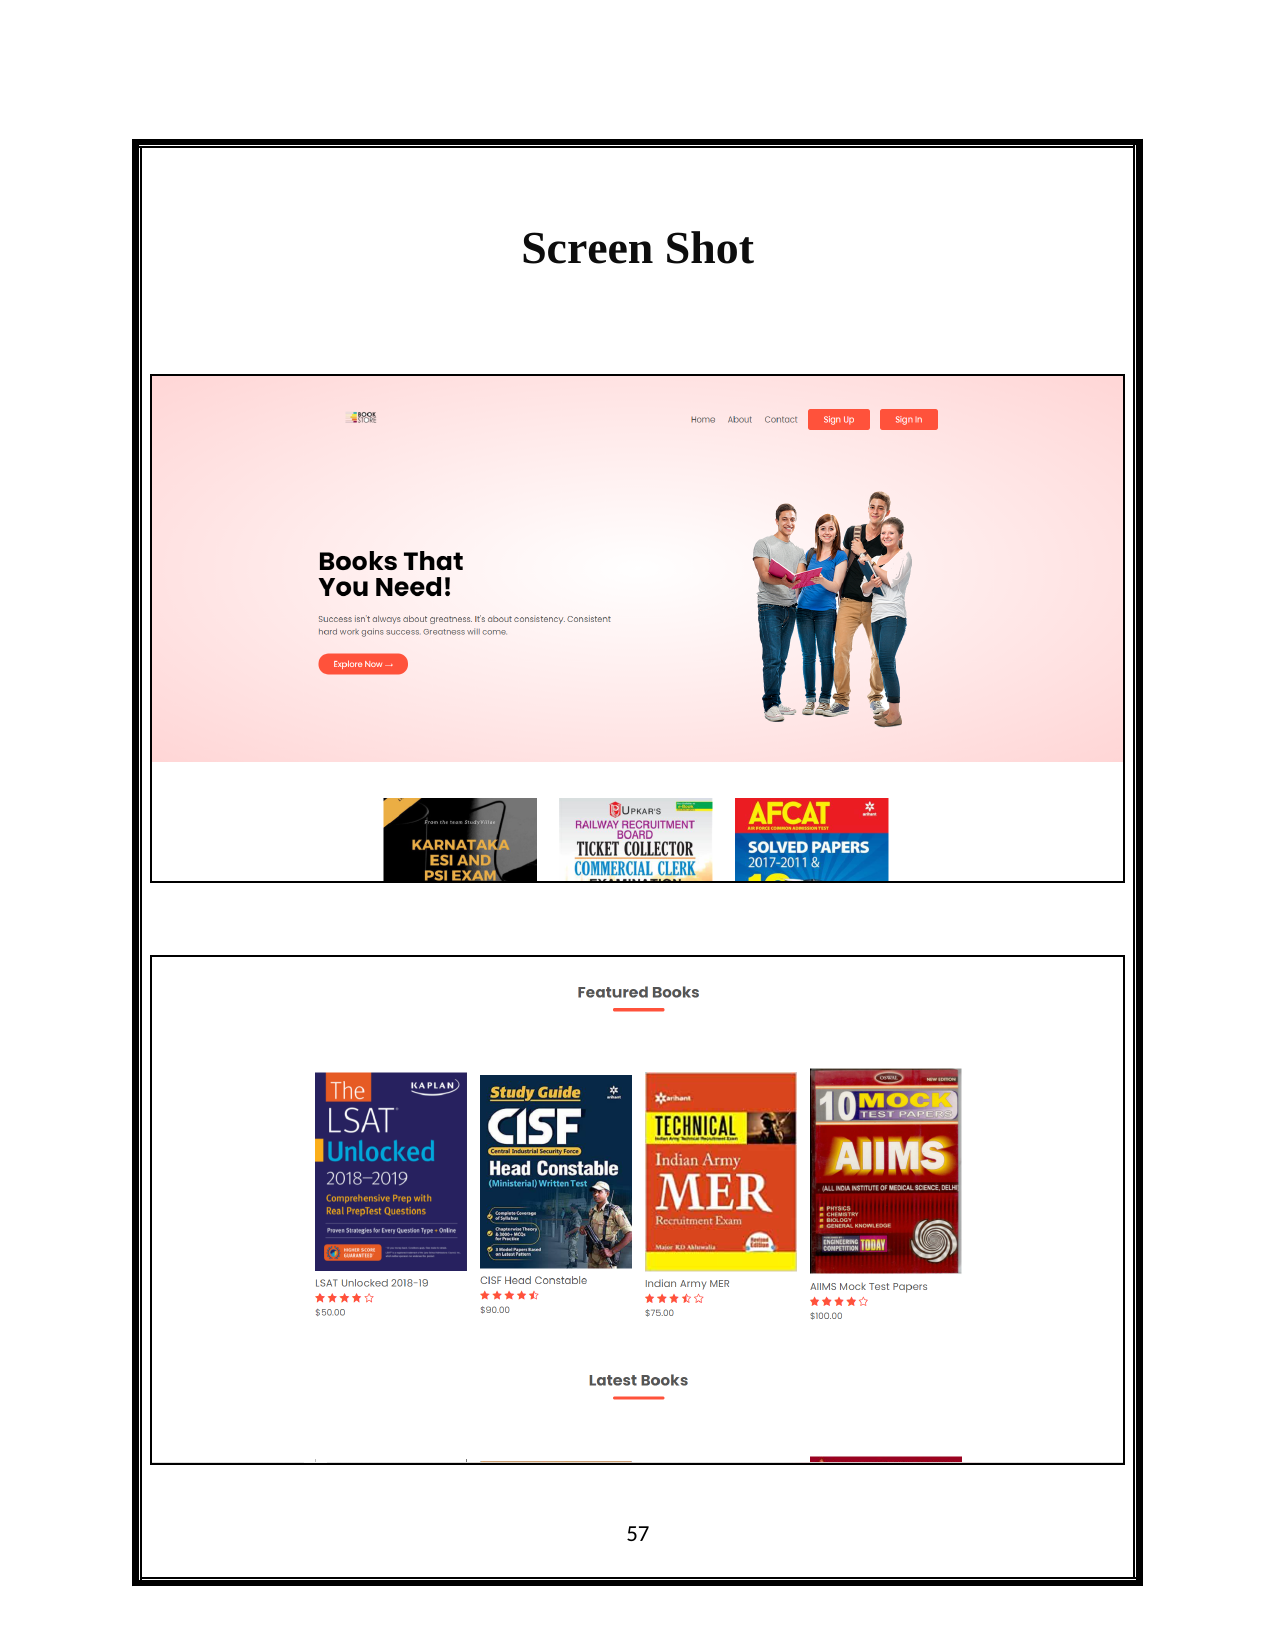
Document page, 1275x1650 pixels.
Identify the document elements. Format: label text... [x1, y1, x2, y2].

text Screen Shot [150, 221, 1125, 274]
picture [152, 376, 1123, 881]
picture [152, 957, 1123, 1463]
